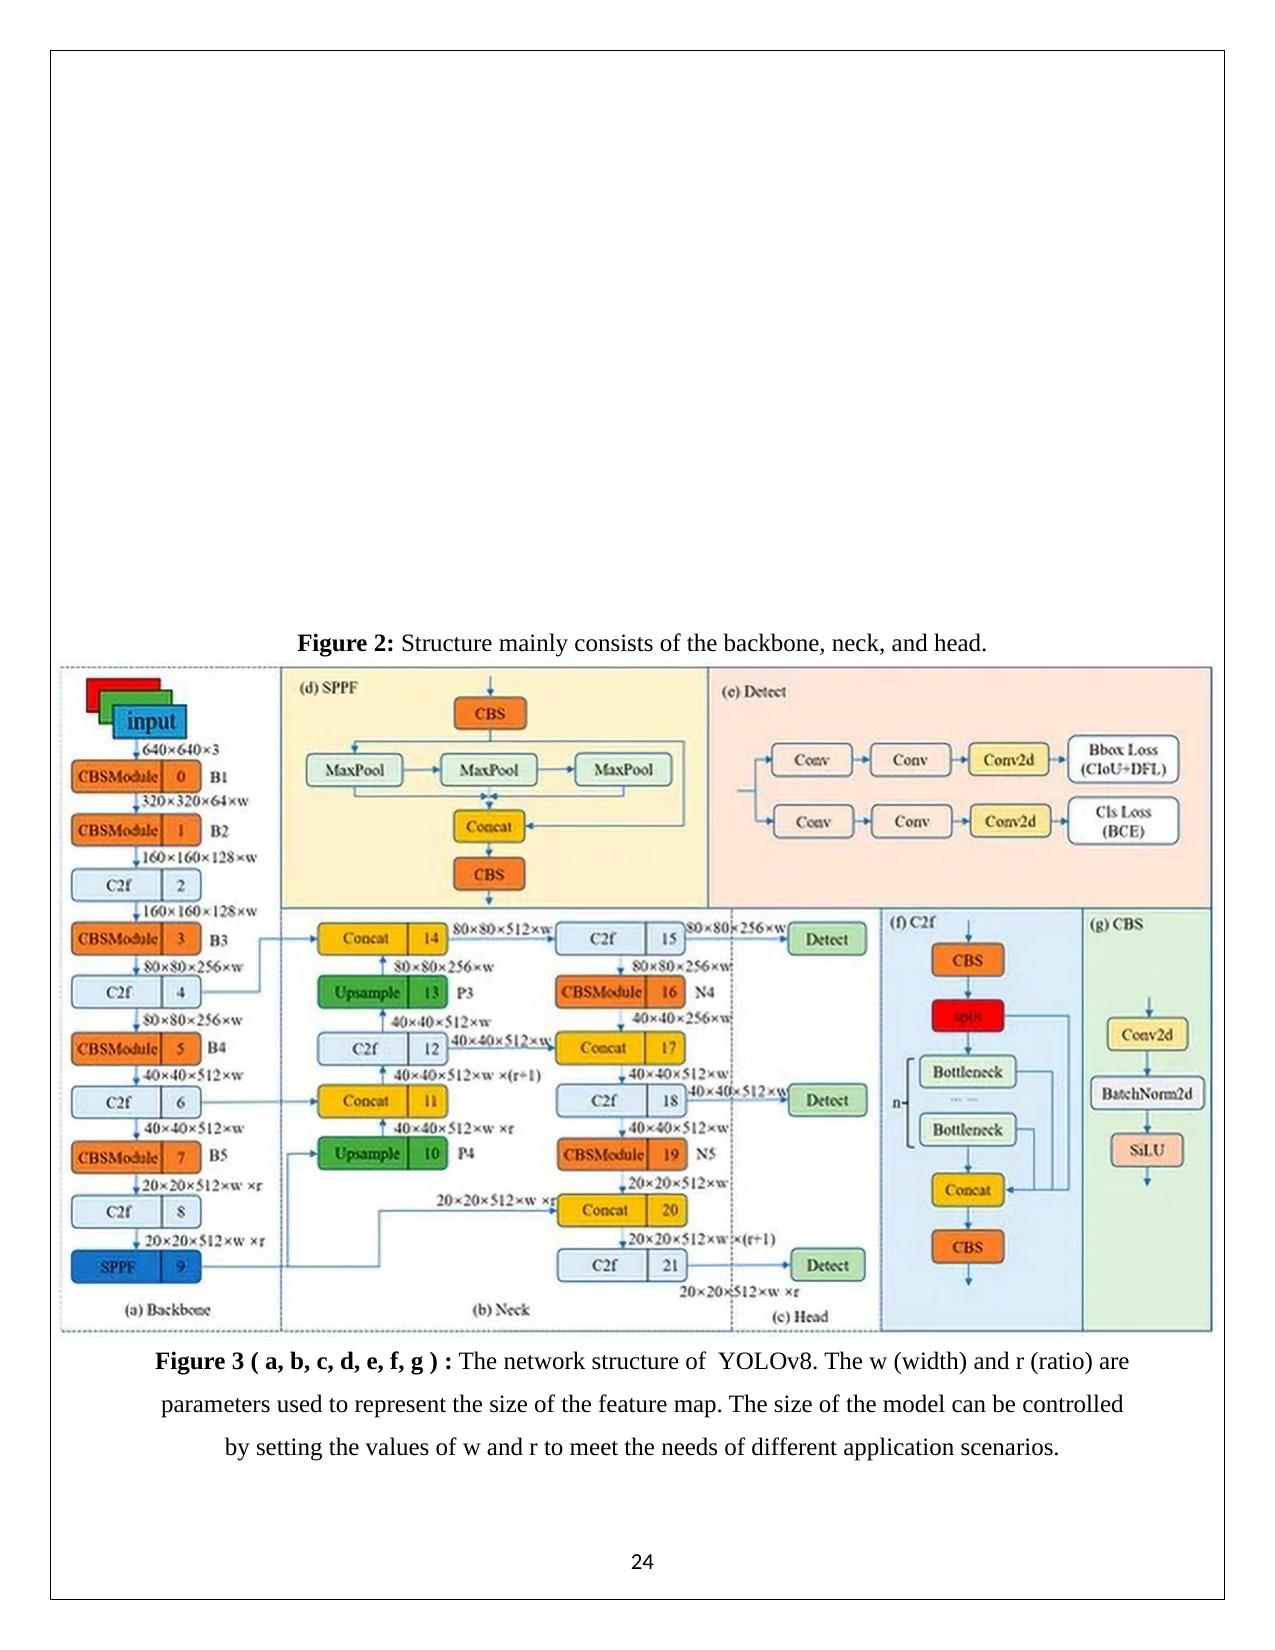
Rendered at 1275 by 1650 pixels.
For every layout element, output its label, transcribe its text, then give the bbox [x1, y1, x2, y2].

picture [54, 662, 1217, 1337]
text Figure 2: Structure mainly consists of the backbone, neck, and head. [150, 628, 1134, 657]
text Figure 3 ( a, b, c, d, e, f, g ) : The network structure of YOLOv8. The w (width) and r (ratio) are parameters used to represent the size of the feature map. The size of the model can be controlled by setting the values of w and r to meet the needs of different application scenarios. [150, 1346, 1134, 1461]
